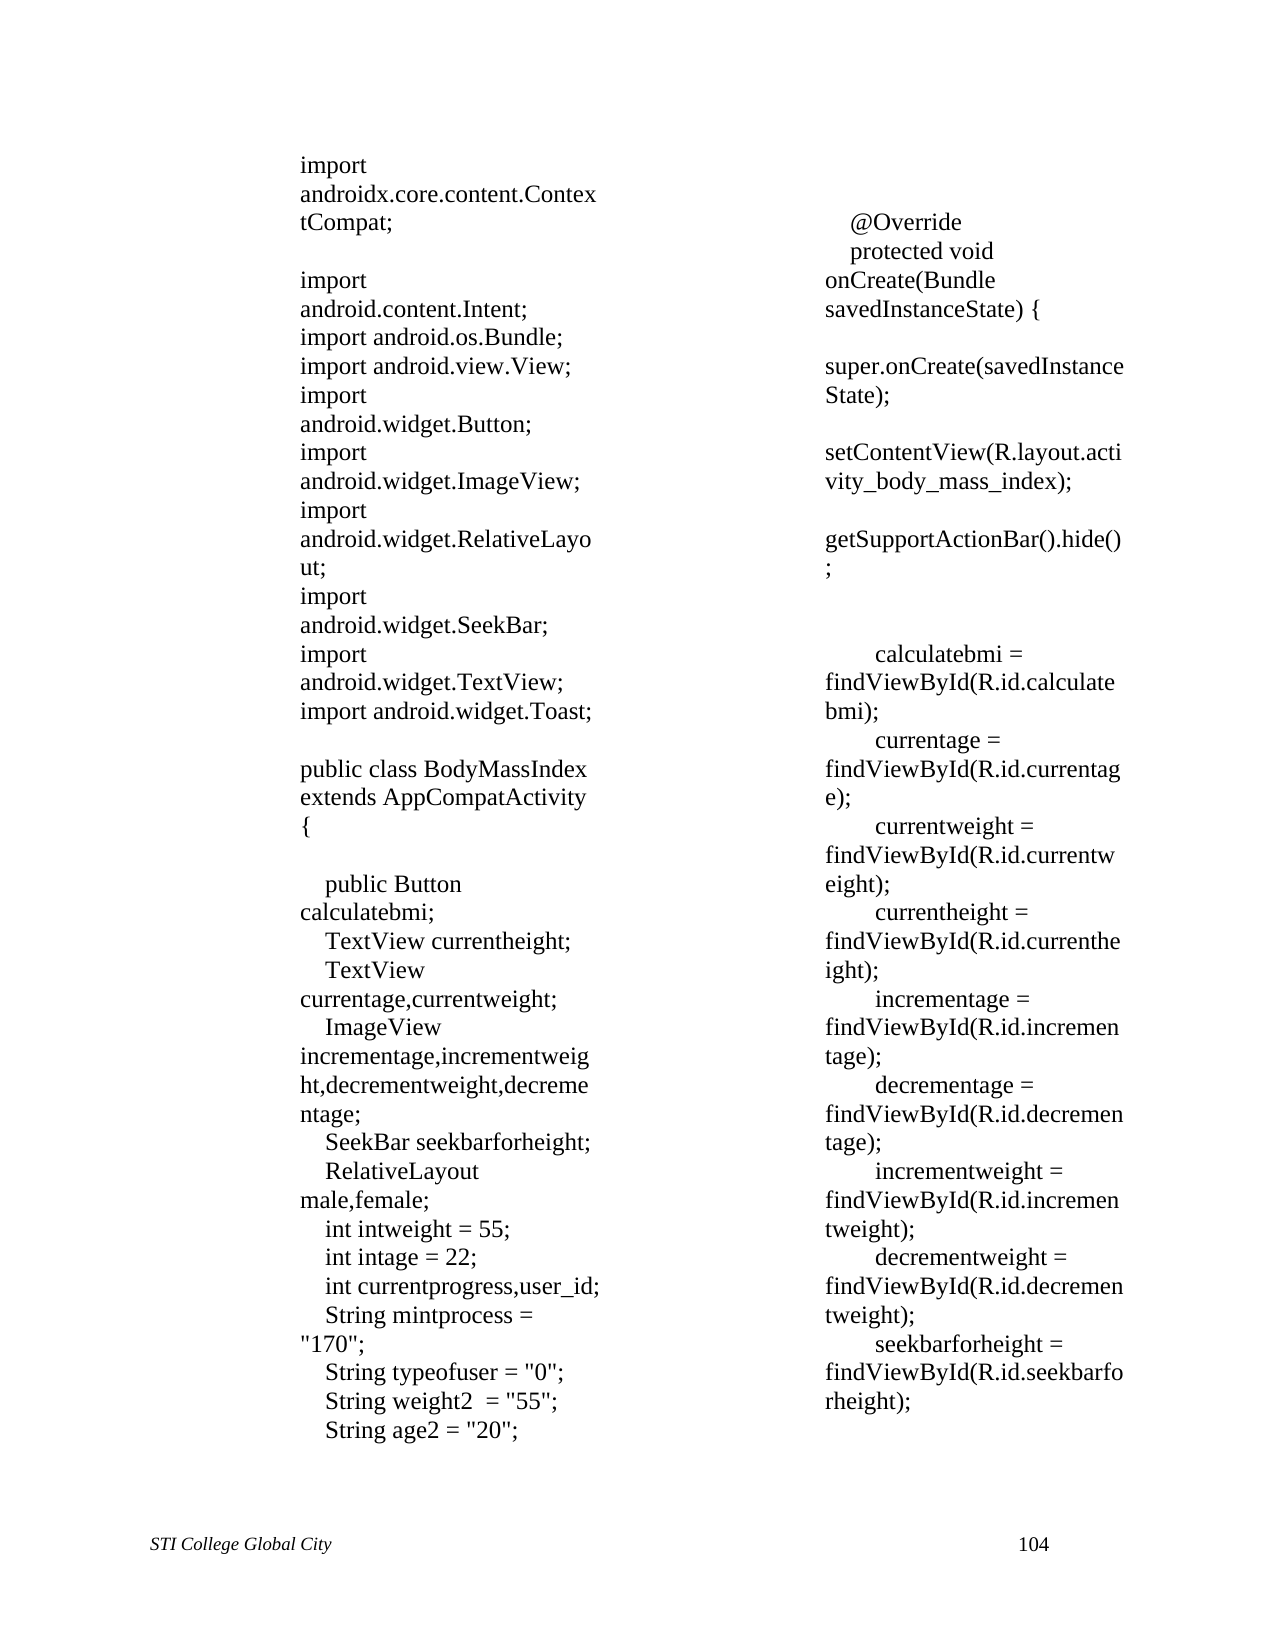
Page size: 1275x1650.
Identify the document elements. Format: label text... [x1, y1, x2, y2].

text incrementage = findViewById(R.id.incrementage); [825, 984, 1125, 1070]
text currentweight = findViewById(R.id.currentweight); [825, 811, 1125, 897]
text import androidx.core.content.ContextCompat; [300, 150, 600, 236]
text int currentprogress,user_id; [300, 1271, 600, 1300]
text import android.widget.SeekBar; [300, 581, 600, 639]
text import android.widget.RelativeLayout; [300, 495, 600, 581]
text import android.widget.ImageView; [300, 437, 600, 495]
text import android.view.View; [300, 351, 600, 380]
text String age2 = "20"; [300, 1415, 600, 1444]
text currentage = findViewById(R.id.currentage); [825, 725, 1125, 811]
text protected void onCreate(Bundle savedInstanceState) { [825, 236, 1125, 322]
text String typeofuser = "0"; [300, 1357, 600, 1386]
text decrementweight = findViewById(R.id.decrementweight); [825, 1242, 1125, 1329]
text int intweight = 55; [300, 1214, 600, 1242]
text calculatebmi = findViewById(R.id.calculatebmi); [825, 639, 1125, 725]
text TextView currentage,currentweight; [300, 955, 600, 1012]
text import android.os.Bundle; [300, 322, 600, 351]
text super.onCreate(savedInstanceState); [825, 322, 1125, 409]
text getSupportActionBar().hide(); [825, 495, 1125, 581]
text SeekBar seekbarforheight; [300, 1127, 600, 1156]
text @Override [825, 207, 1125, 236]
text seekbarforheight = findViewById(R.id.seekbarforheight); [825, 1329, 1125, 1415]
text decrementage = findViewById(R.id.decrementage); [825, 1070, 1125, 1156]
text import android.widget.Toast; [300, 696, 600, 725]
text ImageView incrementage,incrementweight,decrementweight,decrementage; [300, 1012, 600, 1127]
text public Button calculatebmi; [300, 869, 600, 926]
text incrementweight = findViewById(R.id.incrementweight); [825, 1156, 1125, 1242]
text String mintprocess = "170"; [300, 1300, 600, 1357]
text public class BodyMassIndex extends AppCompatActivity { [300, 754, 600, 840]
text String weight2 = "55"; [300, 1386, 600, 1415]
text import android.widget.TextView; [300, 639, 600, 696]
text int intage = 22; [300, 1242, 600, 1271]
text currentheight = findViewById(R.id.currentheight); [825, 897, 1125, 984]
text import android.widget.Button; [300, 380, 600, 437]
text TextView currentheight; [300, 926, 600, 955]
text RelativeLayout male,female; [300, 1156, 600, 1214]
text setContentView(R.layout.activity_body_mass_index); [825, 409, 1125, 495]
text import android.content.Intent; [300, 265, 600, 322]
